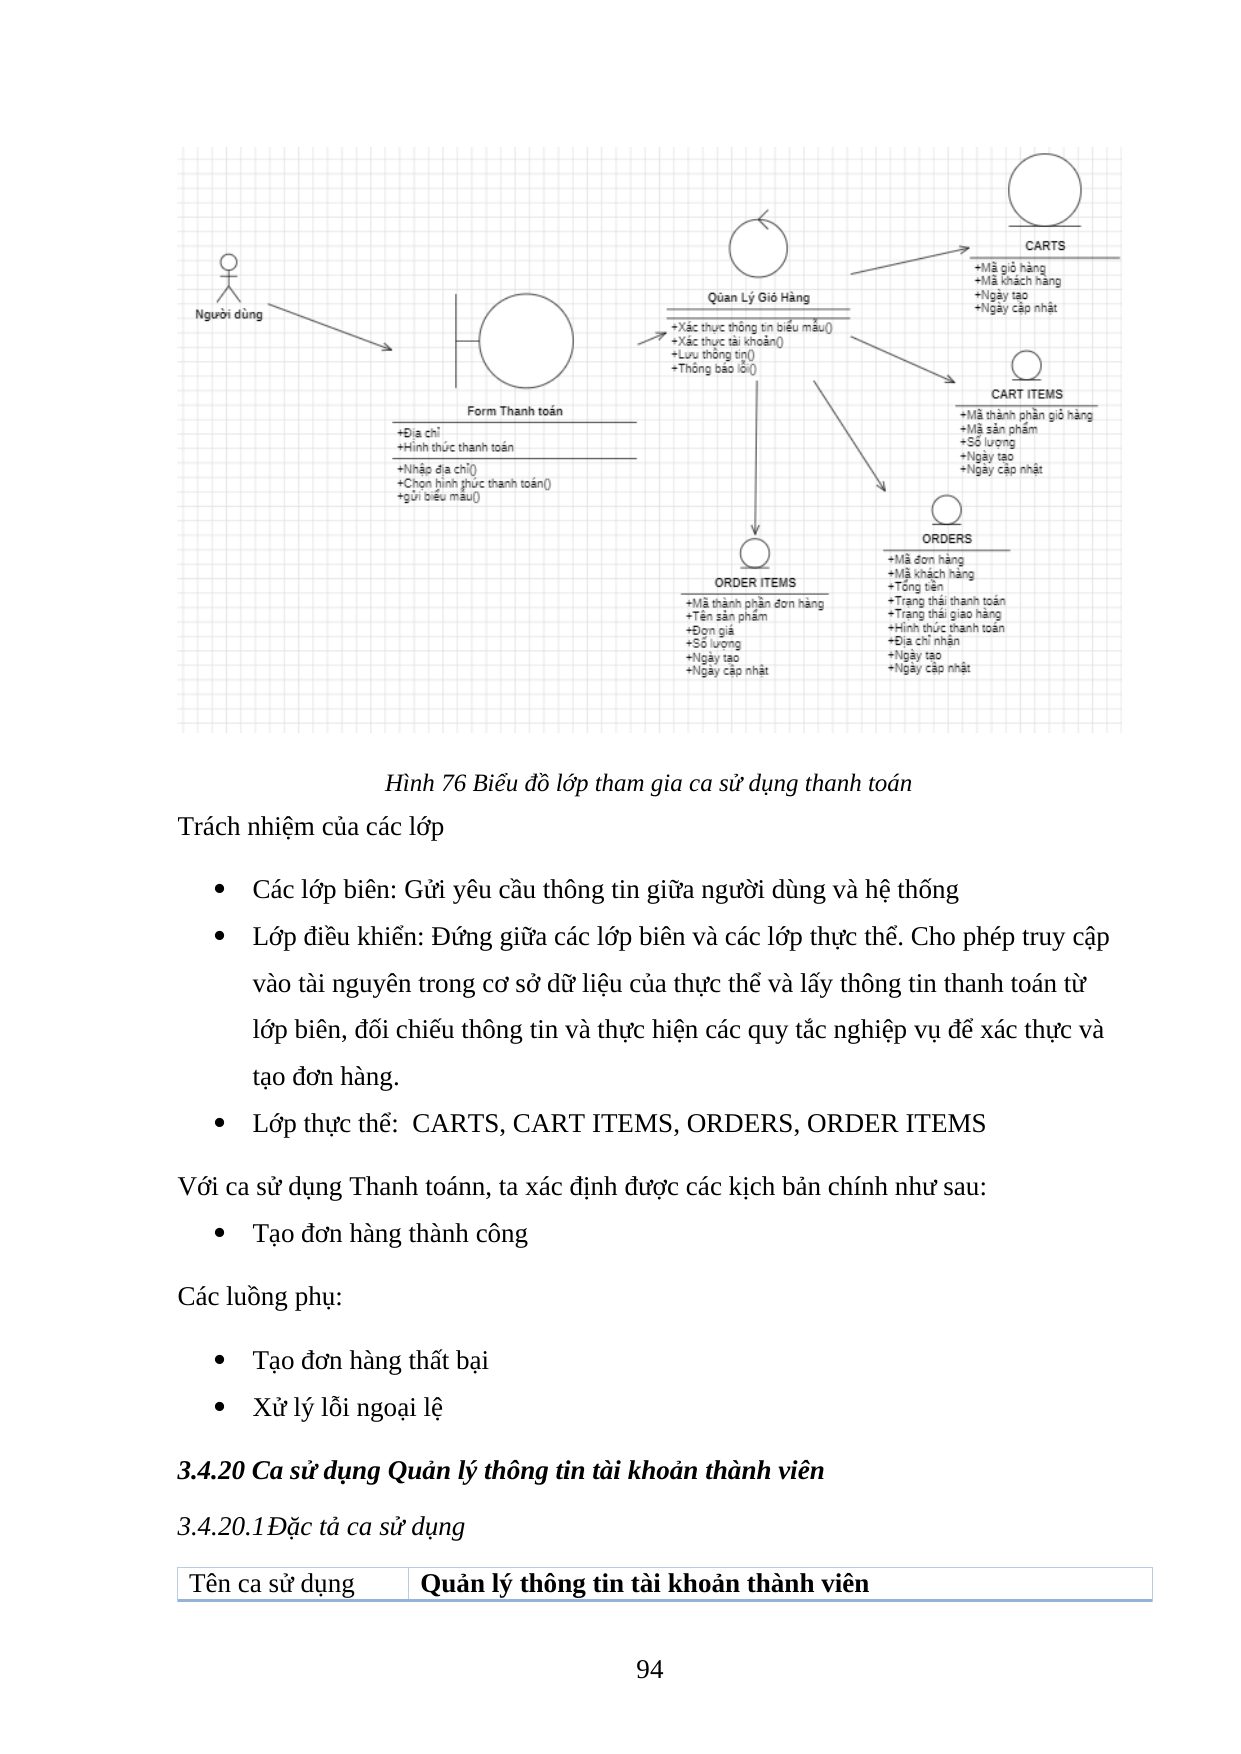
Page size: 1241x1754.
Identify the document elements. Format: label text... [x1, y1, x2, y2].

text Với ca sử dụng Thanh toánn, ta xác định được các kịch bản chính như sau: [177, 1170, 1122, 1201]
text Các luồng phụ: [177, 1281, 1122, 1312]
subtitle Ca sử dụng Quản lý thông tin tài khoản thành viên [177, 1454, 1122, 1485]
list Các lớp biên: Gửi yêu cầu thông tin giữa người dùng và hệ thống [215, 873, 1122, 904]
list Lớp thực thể: CARTS, CART ITEMS, ORDERS, ORDER ITEMS [215, 1107, 1122, 1138]
table_header Tên ca sử dụng [178, 1568, 408, 1599]
picture [177, 147, 1123, 733]
text Trách nhiệm của các lớp [177, 810, 1122, 841]
list Xử lý lỗi ngoại lệ [215, 1391, 1122, 1422]
text Hình 76 Biểu đồ lớp tham gia ca sử dụng thanh toán [177, 768, 1122, 797]
list Lớp điều khiển: Đứng giữa các lớp biên và các lớp thực thể. Cho phép truy cập vào tài nguyên trong cơ sở dữ liệu của thực thể và lấy thông tin thanh toán từ lớp biên, đối chiếu thông tin và thực hiện các quy tắc nghiệp vụ để xác thực và tạo đơn hàng. [215, 920, 1122, 1091]
list Tạo đơn hàng thành công [215, 1217, 1122, 1248]
list Tạo đơn hàng thất bại [215, 1344, 1122, 1375]
subtitle Đặc tả ca sử dụng [177, 1510, 1122, 1542]
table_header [409, 1568, 1152, 1599]
